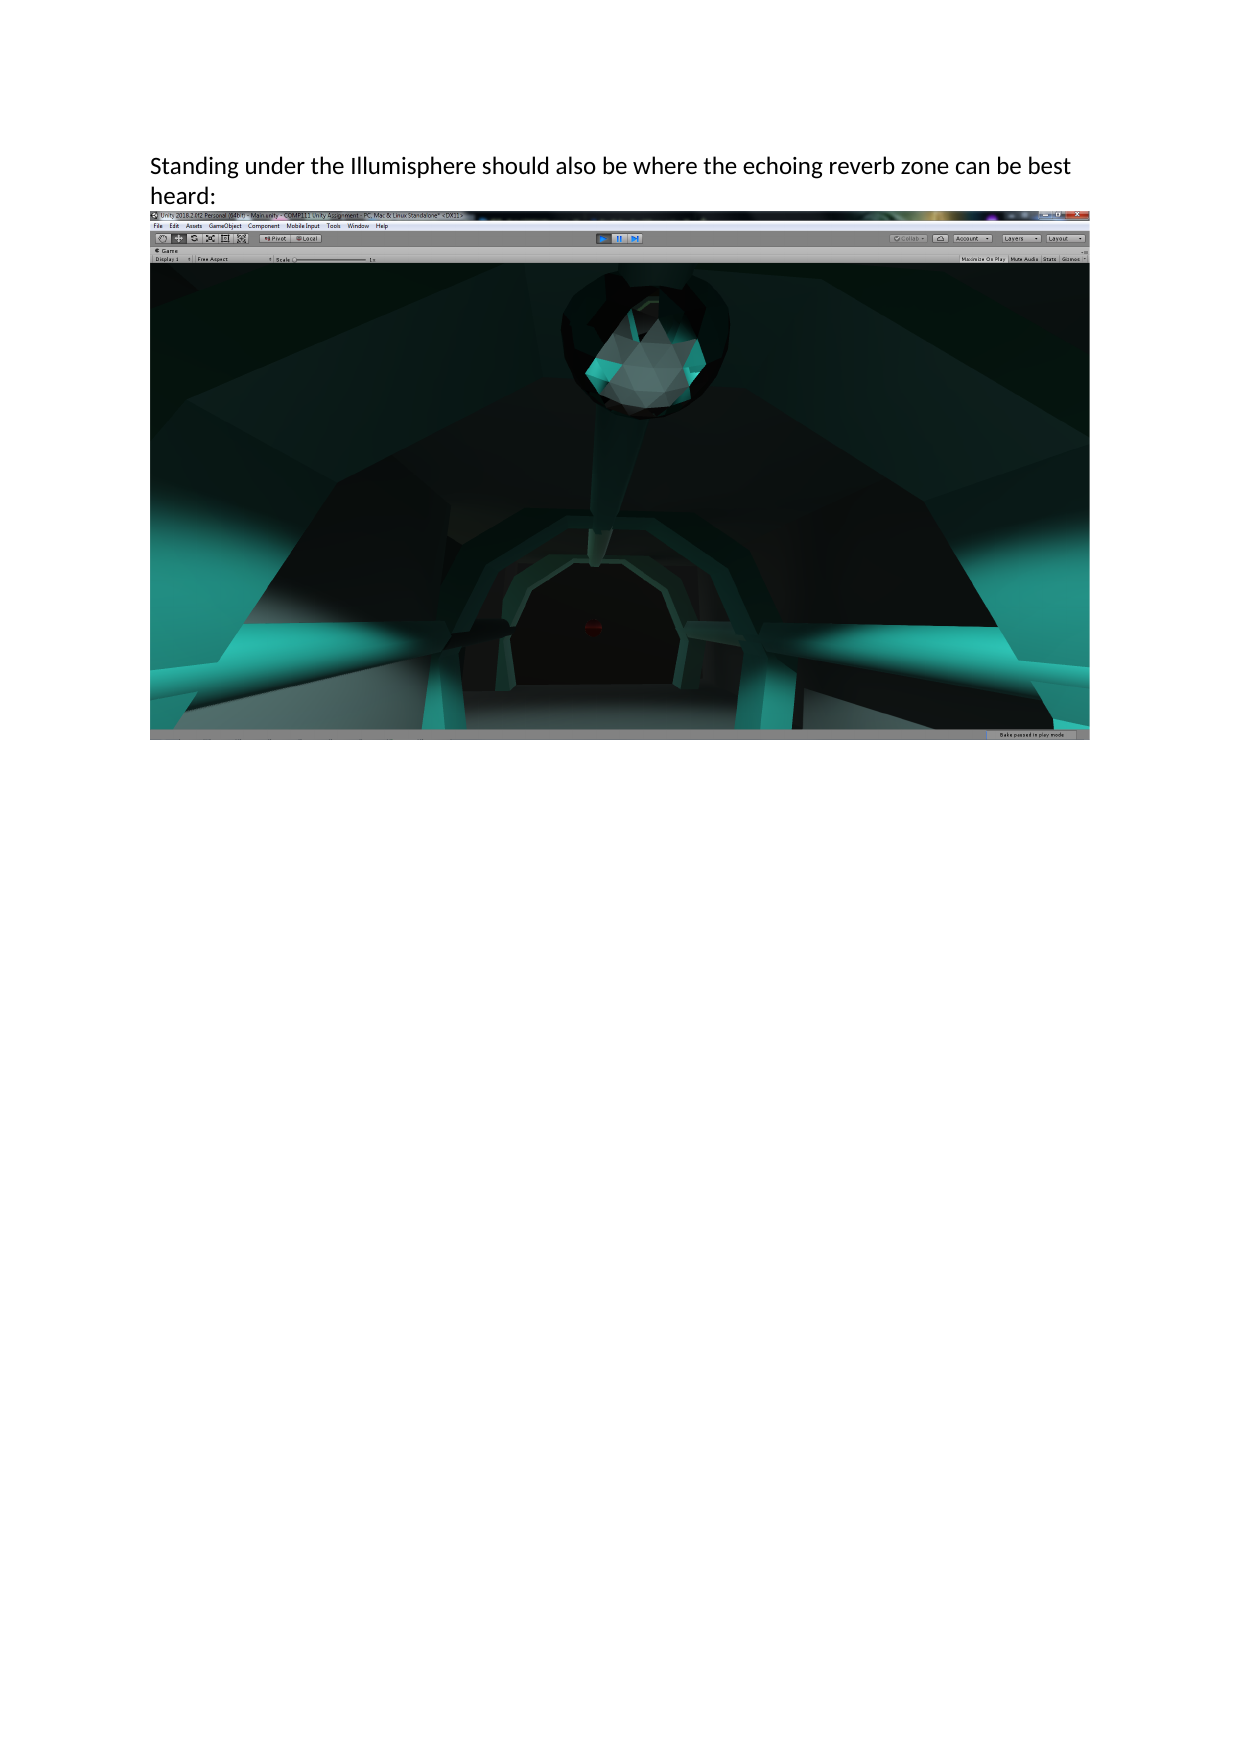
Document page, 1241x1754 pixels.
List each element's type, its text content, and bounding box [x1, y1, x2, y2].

text Standing under the Illumisphere should also be where the echoing reverb zone can be best heard: [150, 150, 1090, 211]
picture [150, 211, 1090, 740]
